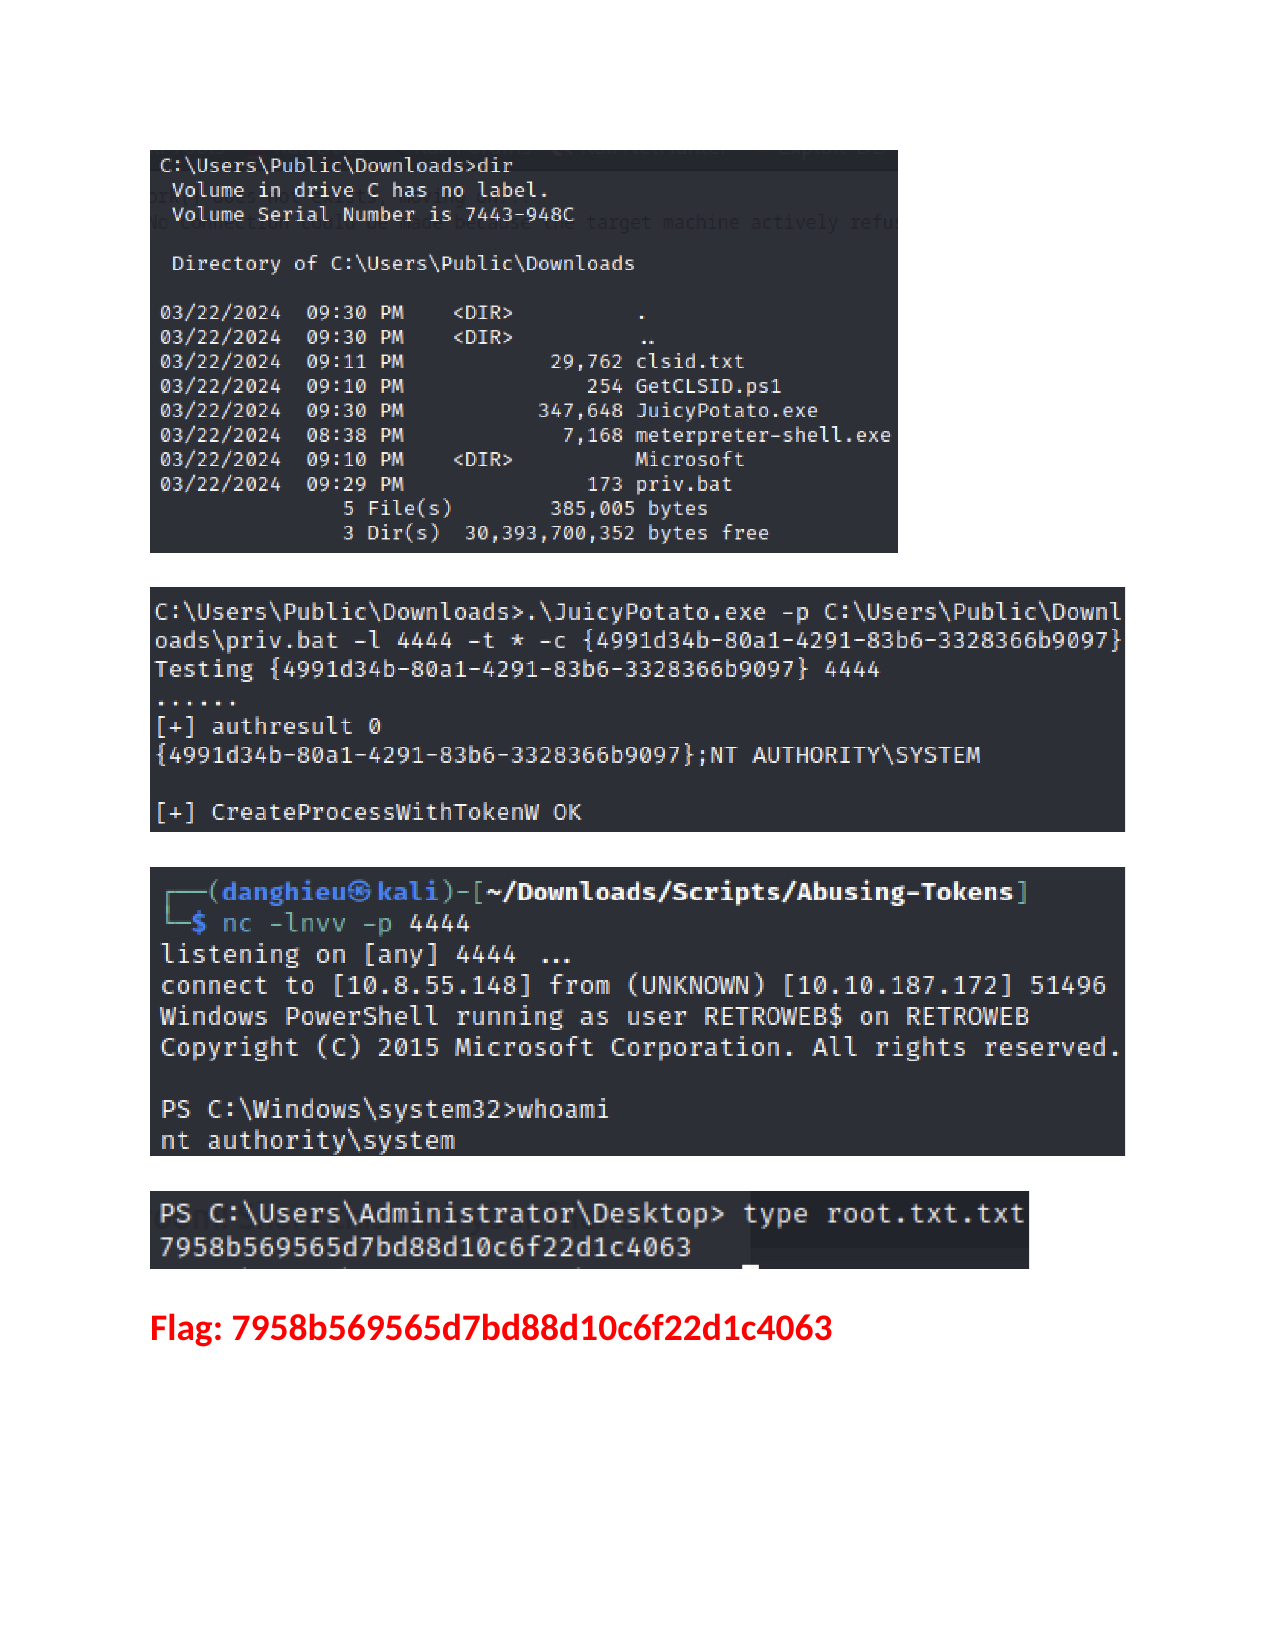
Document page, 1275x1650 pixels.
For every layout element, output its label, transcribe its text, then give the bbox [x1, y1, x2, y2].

picture [150, 587, 1125, 832]
picture [150, 150, 898, 553]
picture [150, 1191, 1030, 1269]
text Flag: 7958b569565d7bd88d10c6f22d1c4063 [150, 1304, 1125, 1350]
picture [150, 867, 1125, 1156]
